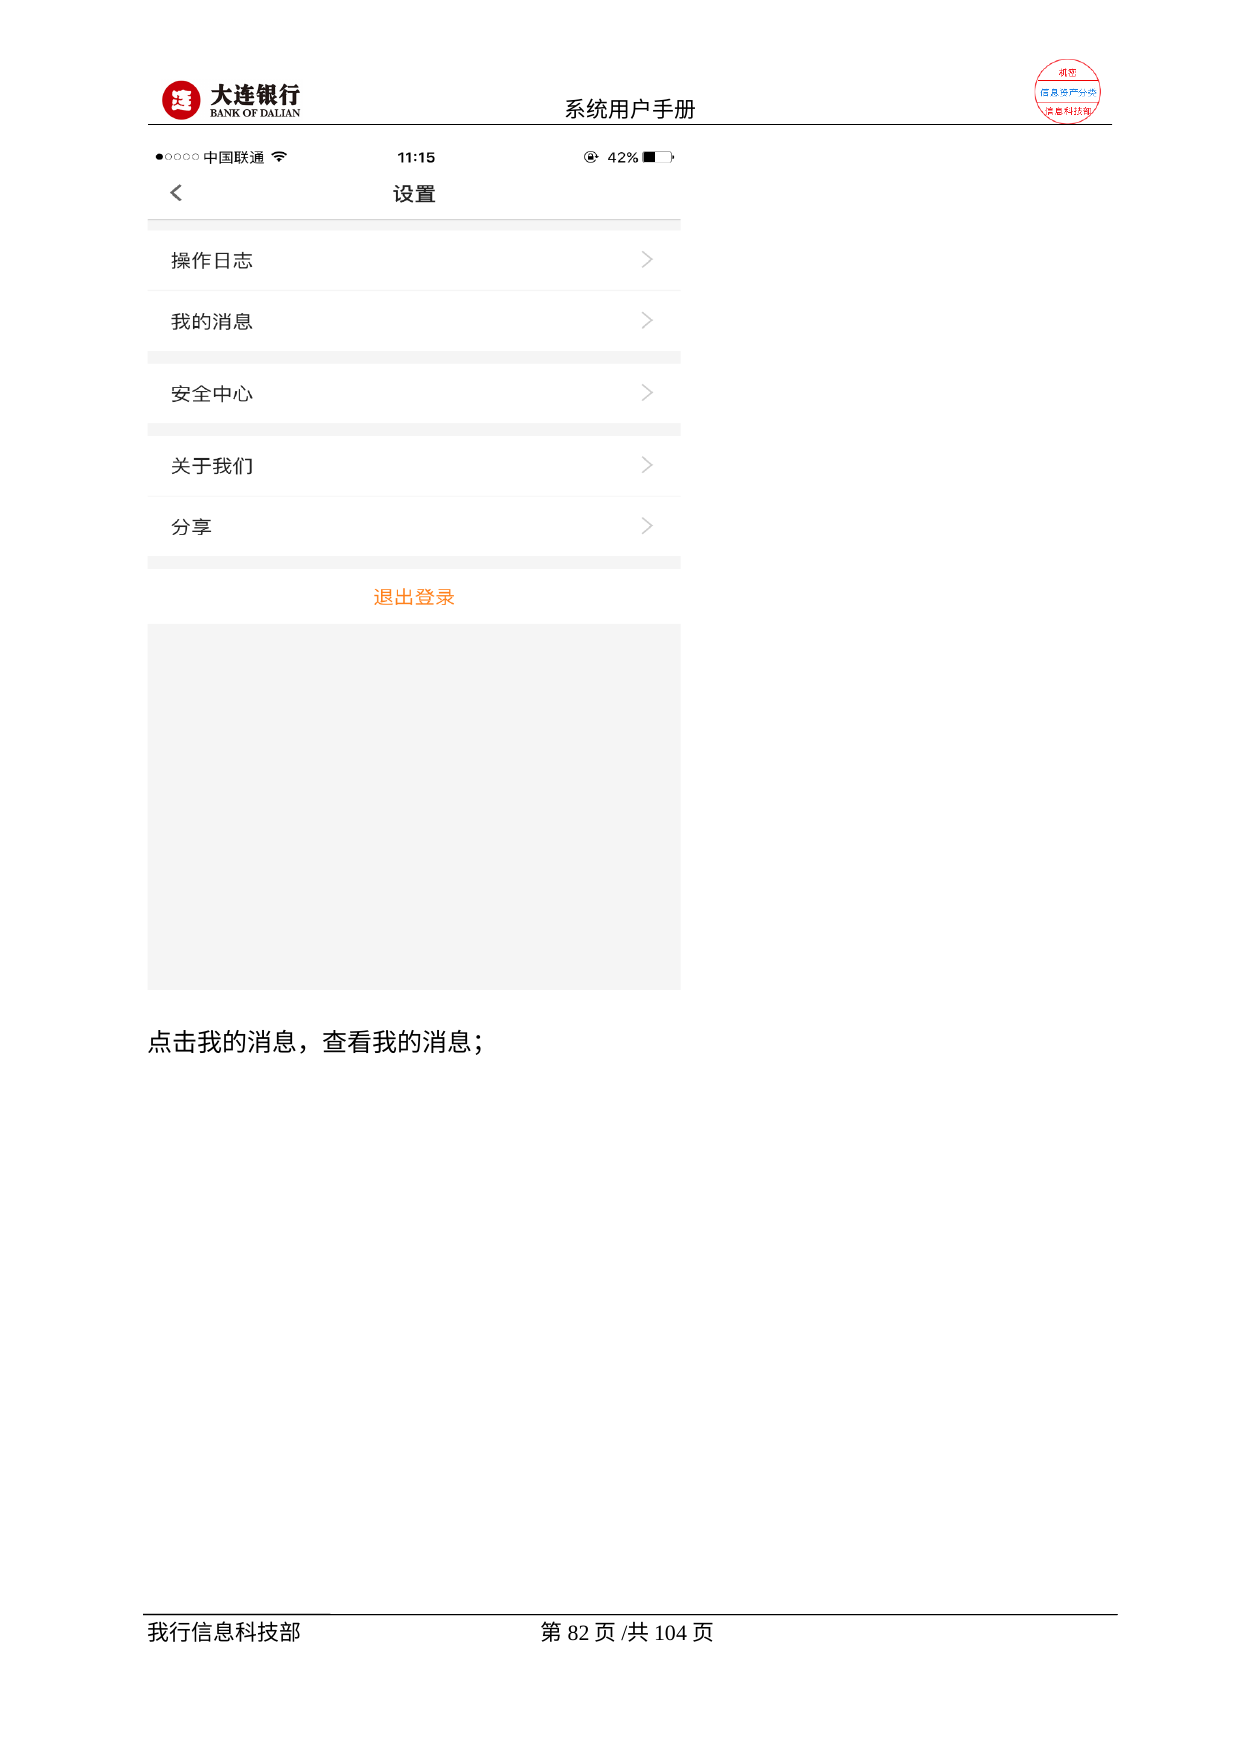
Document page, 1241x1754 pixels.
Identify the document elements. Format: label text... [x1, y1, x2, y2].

picture [1026, 125, 1108, 131]
picture [1026, 51, 1108, 124]
picture [147, 145, 681, 990]
picture [161, 79, 304, 121]
text 点击我的消息，查看我的消息； [148, 1007, 1112, 1075]
